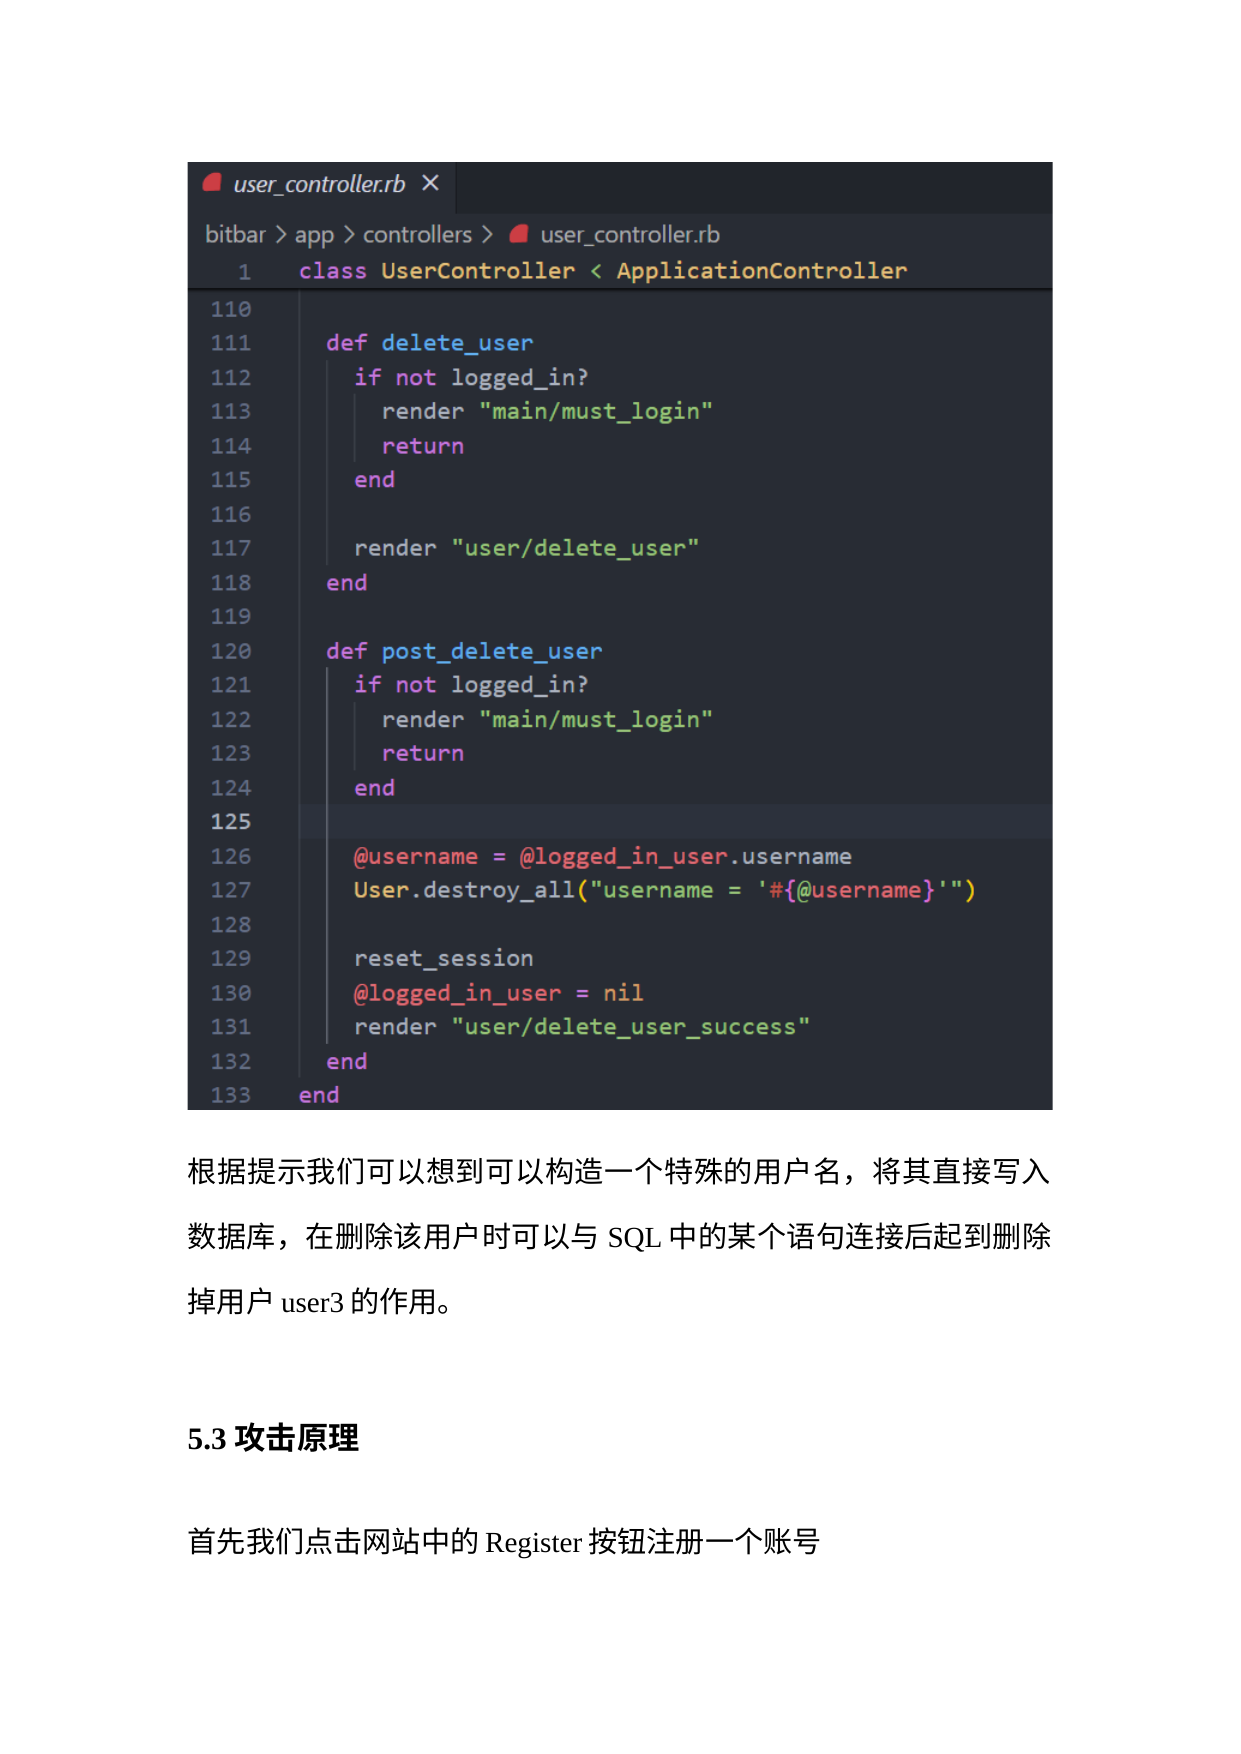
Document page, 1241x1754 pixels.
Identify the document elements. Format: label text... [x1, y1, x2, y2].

subtitle 5.3 攻击原理 [187, 1403, 1053, 1468]
picture [187, 162, 1053, 1110]
text 根据提示我们可以想到可以构造一个特殊的用户名，将其直接写入数据库，在删除该用户时可以与SQL中的某个语句连接后起到删除掉用户user3的作用。 [187, 1137, 1053, 1332]
text 首先我们点击网站中的Register按钮注册一个账号 [187, 1507, 1053, 1572]
